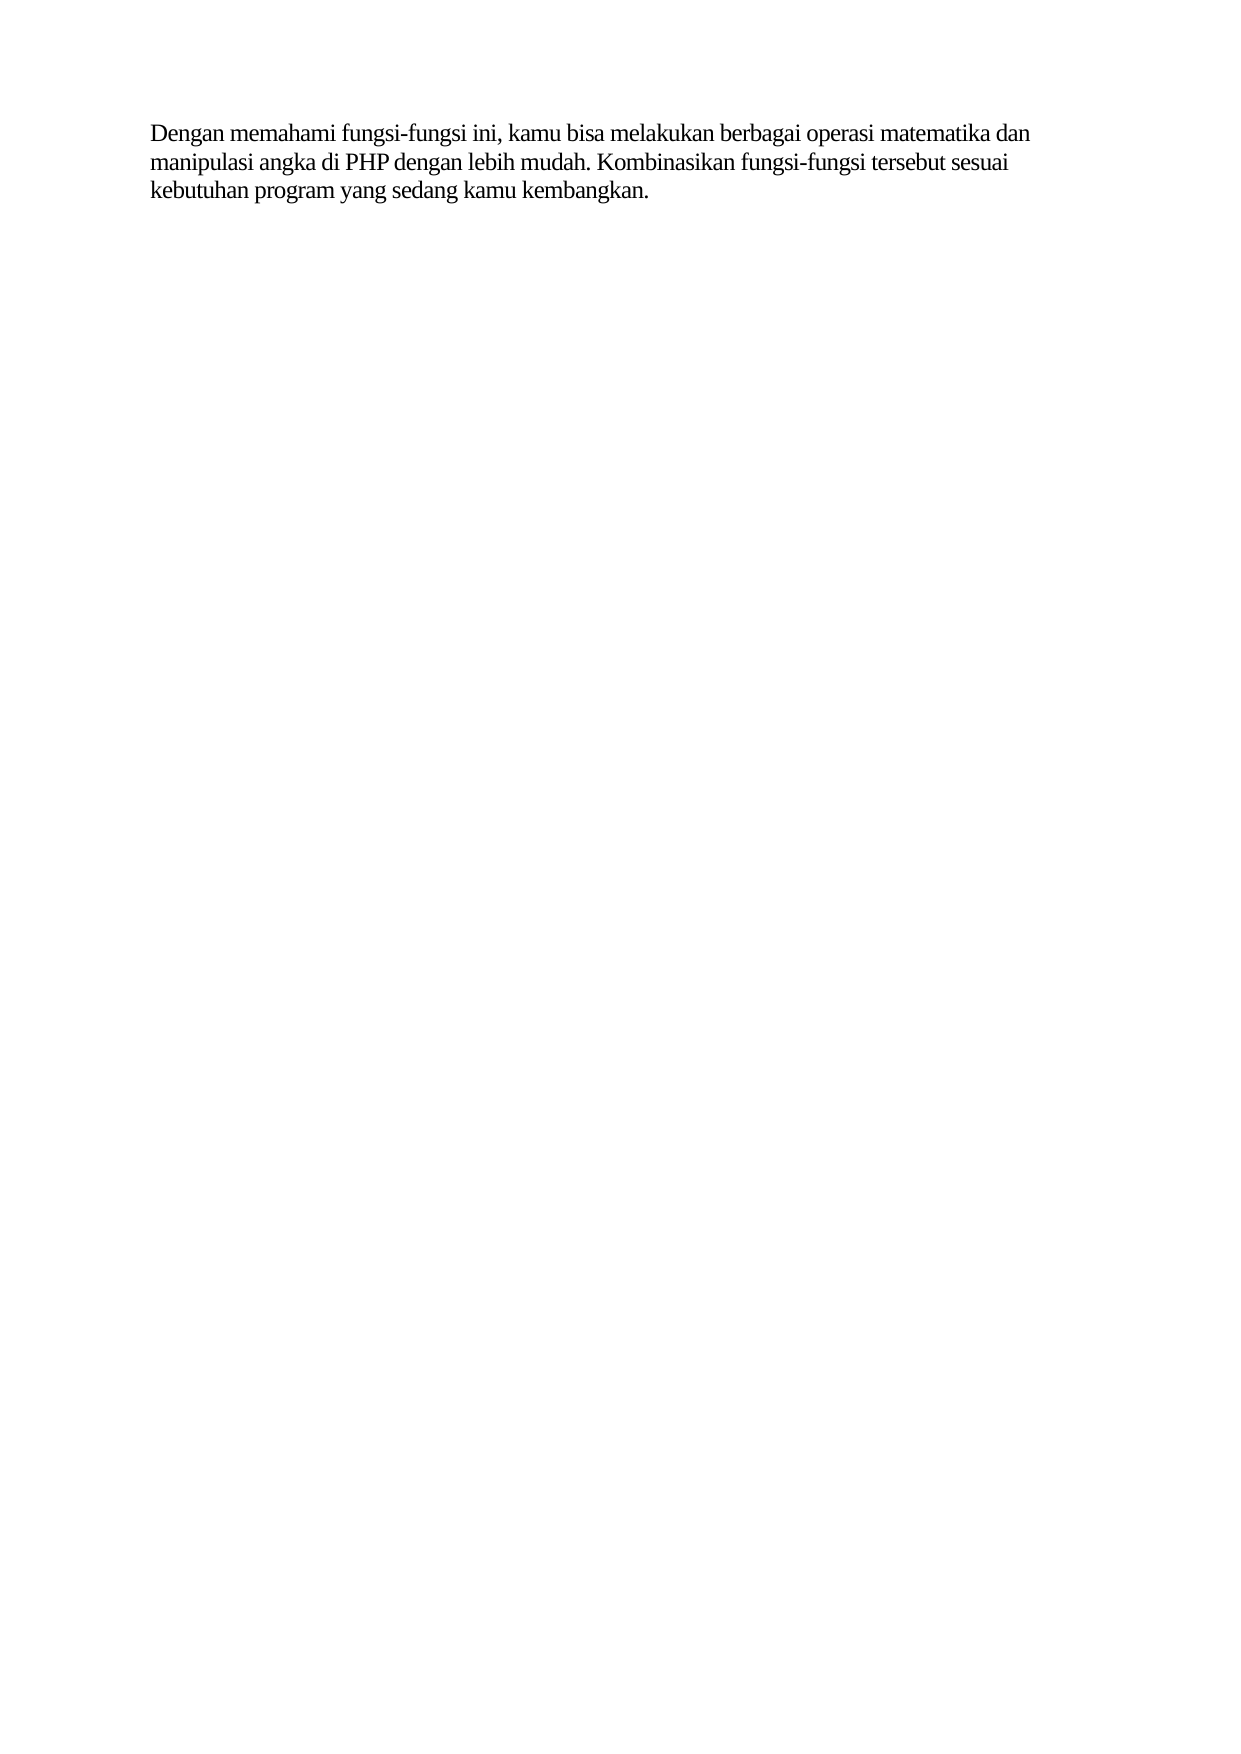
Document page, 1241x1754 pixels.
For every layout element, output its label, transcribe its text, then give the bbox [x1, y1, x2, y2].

text Dengan memahami fungsi-fungsi ini, kamu bisa melakukan berbagai operasi matematika dan manipulasi angka di PHP dengan lebih mudah. Kombinasikan fungsi-fungsi tersebut sesuai kebutuhan program yang sedang kamu kembangkan. [150, 118, 1090, 204]
